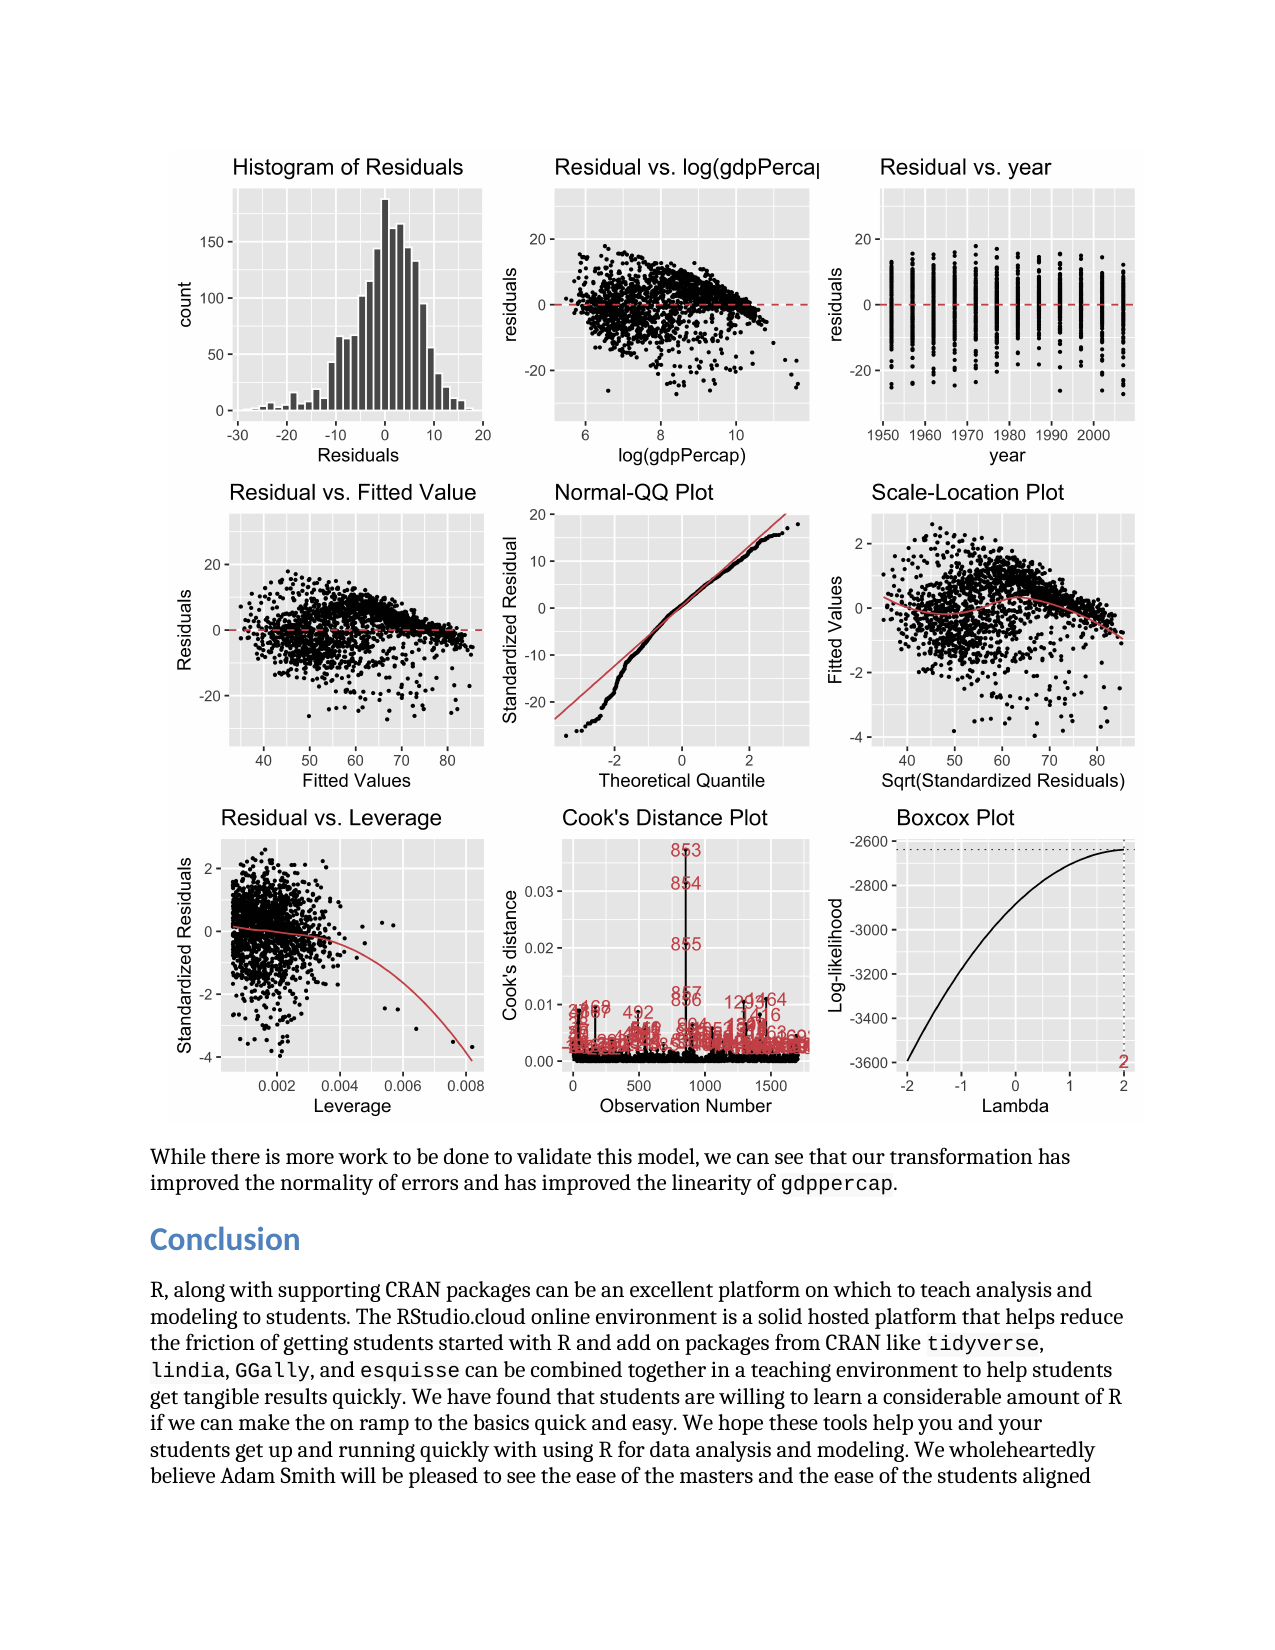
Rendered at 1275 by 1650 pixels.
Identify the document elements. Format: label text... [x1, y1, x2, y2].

picture [168, 150, 1144, 1125]
text While there is more work to be done to validate this model, we can see that our transformation has improved the normality of errors and has improved the linearity of gdppercap. [150, 1144, 1125, 1197]
subtitle Conclusion [150, 1218, 1125, 1258]
text R, along with supporting CRAN packages can be an excellent platform on which to teach analysis and modeling to students. The RStudio.cloud online environment is a solid hosted platform that helps reduce the friction of getting students started with R and add on packages from CRAN like tidyverse, lindia, GGally, and esquisse can be combined together in a teaching environment to help students get tangible results quickly. We have found that students are willing to learn a considerable amount of R if we can make the on ramp to the basics quick and easy. We hope these tools help you and your students get up and running quickly with using R for data analysis and modeling. We wholeheartedly believe Adam Smith will be pleased to see the ease of the masters and the ease of the students aligned [150, 1277, 1125, 1489]
